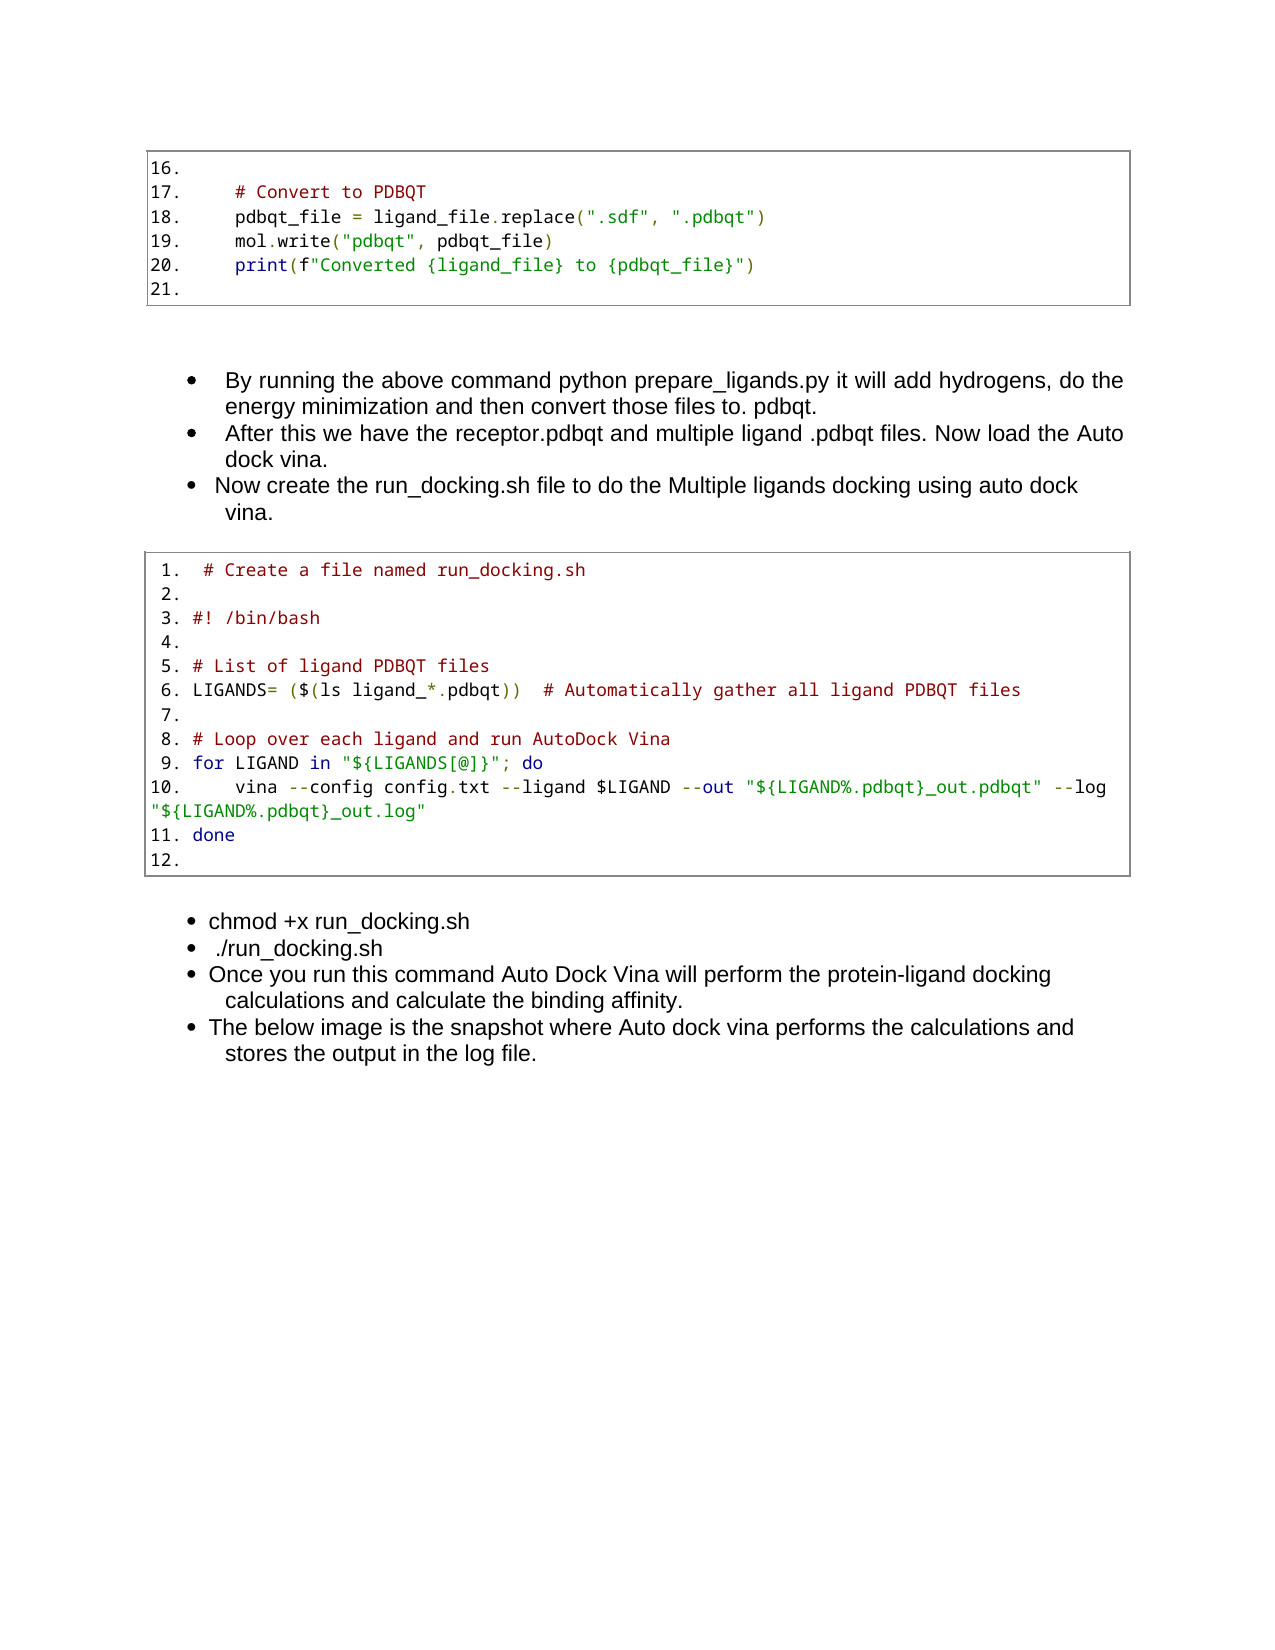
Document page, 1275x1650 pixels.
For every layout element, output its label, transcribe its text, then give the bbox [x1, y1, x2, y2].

list Now create the run_docking.sh file to do the Multiple ligands docking using auto dock vina. [187, 472, 1125, 525]
text 2. [150, 581, 1125, 605]
text 4. [150, 629, 1125, 654]
list By running the above command python prepare_ligands.py it will add hydrogens, do the energy minimization and then convert those files to. pdbqt. [187, 367, 1125, 419]
text 16. [148, 152, 1129, 180]
text 18. pdbqt_file = ligand_file.replace(".sdf", ".pdbqt") [150, 204, 1125, 228]
text 7. [150, 702, 1125, 726]
text 3. #! /bin/bash [150, 605, 1125, 629]
list After this we have the receptor.pdbqt and multiple ligand .pdbqt files. Now load the Auto dock vina. [187, 419, 1125, 472]
text 21. [148, 271, 1129, 305]
list The below image is the snapshot where Auto dock vina performs the calculations and stores the output in the log file. [187, 1014, 1125, 1066]
text 1. # Create a file named run_docking.sh [146, 553, 1129, 581]
list chmod +x run_docking.sh [187, 908, 1125, 934]
list ./run_docking.sh [187, 934, 1125, 961]
text 10. vina --config config.txt --ligand $LIGAND --out "${LIGAND%.pdbqt}_out.pdbqt" --log "${LIGAND%.pdbqt}_out.log" [150, 774, 1125, 823]
text 11. done [150, 823, 1125, 841]
text 8. # Loop over each ligand and run AutoDock Vina [150, 726, 1125, 750]
text 19. mol.write("pdbqt", pdbqt_file) [150, 228, 1125, 252]
list Once you run this command Auto Dock Vina will perform the protein-ligand docking calculations and calculate the binding affinity. [187, 961, 1125, 1014]
text 12. [146, 841, 1129, 875]
text 17. # Convert to PDBQT [150, 180, 1125, 204]
text 5. # List of ligand PDBQT files [150, 654, 1125, 678]
text 6. LIGANDS= ($(ls ligand_*.pdbqt)) # Automatically gather all ligand PDBQT files [150, 678, 1125, 702]
text 20. print(f"Converted {ligand_file} to {pdbqt_file}") [150, 252, 1125, 271]
text 9. for LIGAND in "${LIGANDS[@]}"; do [150, 750, 1125, 774]
